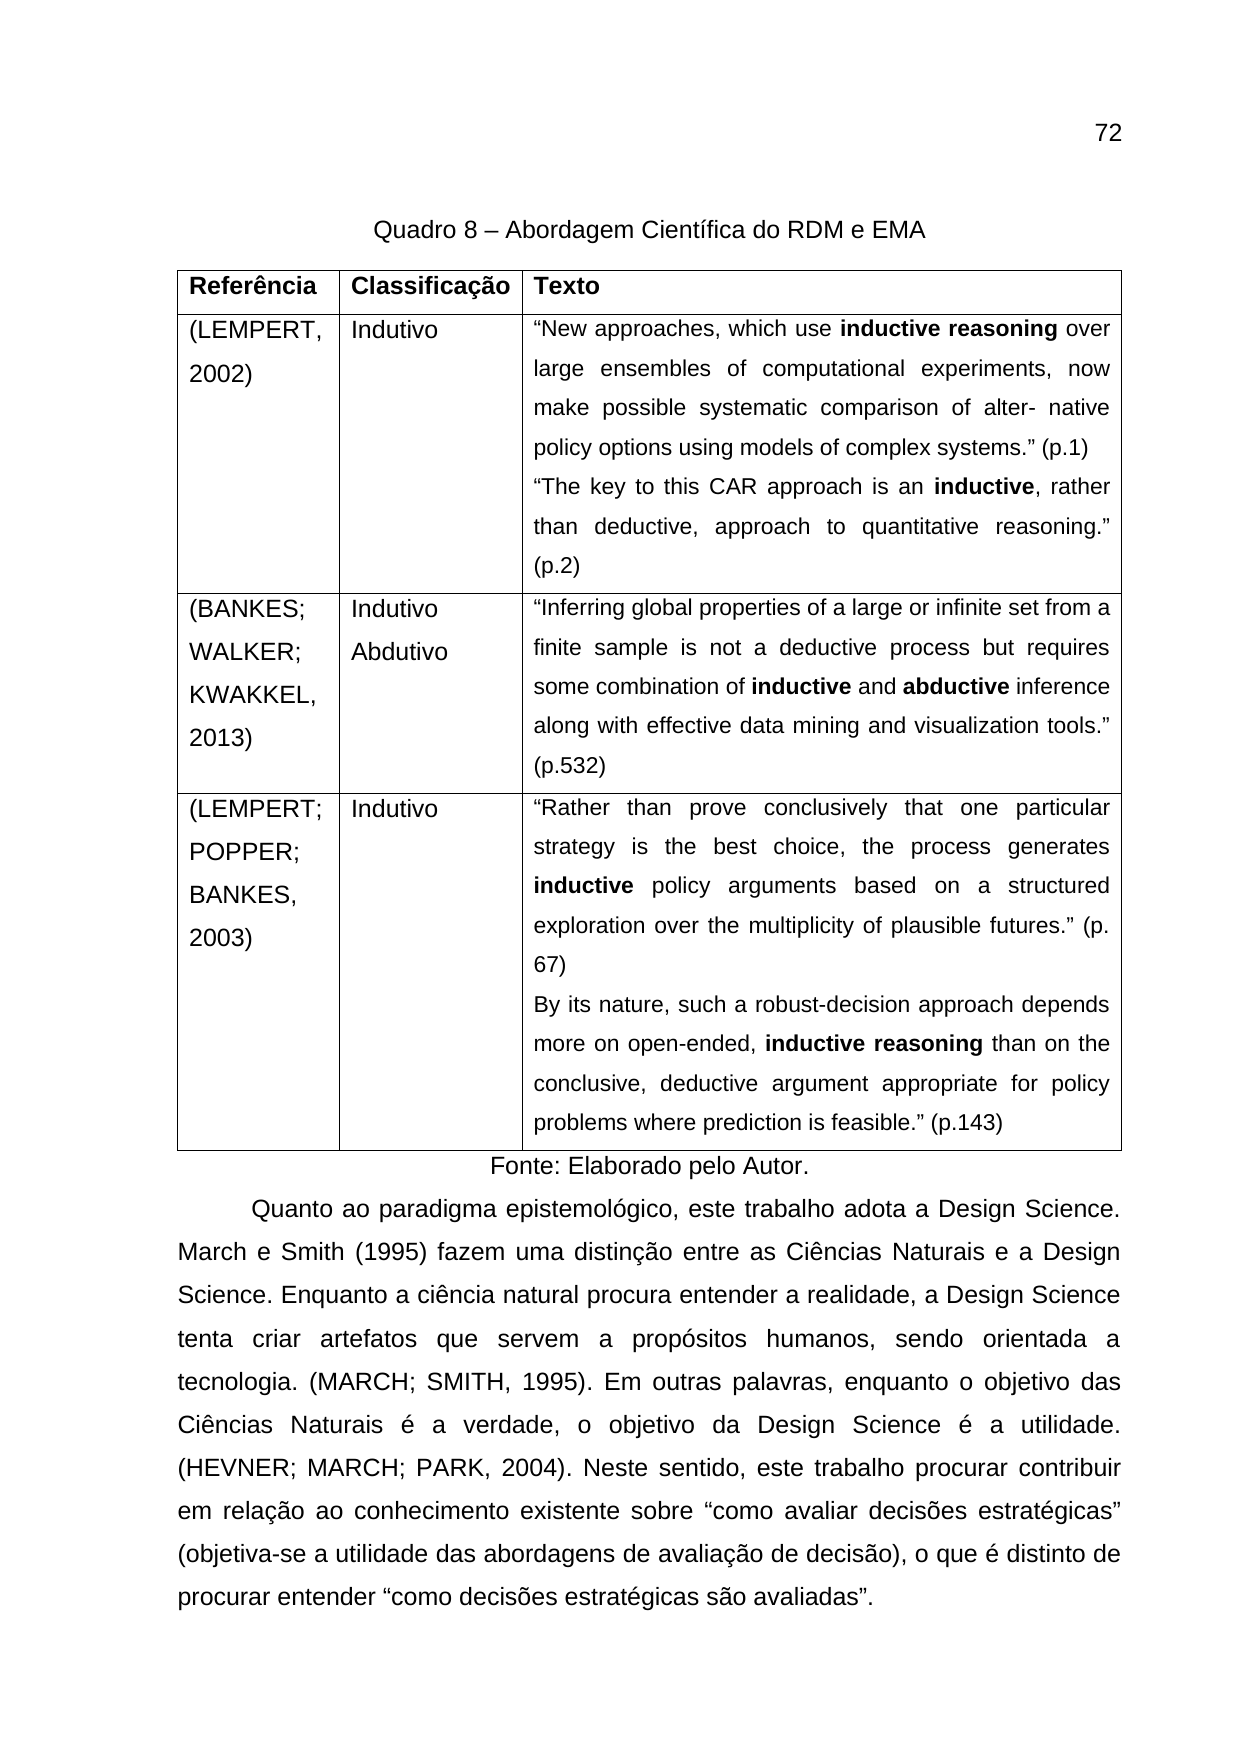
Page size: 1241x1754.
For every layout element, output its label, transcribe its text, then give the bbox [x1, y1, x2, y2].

table_cell (LEMPERT, 2002) [178, 315, 339, 593]
table_cell “Inferring global properties of a large or infinite set from a finite sample is not a deductive process but requires some combination of inductive and abductive inference along with effective data mining and visualization tools.” (p.532) [523, 594, 1121, 792]
table_header Texto [523, 271, 1121, 314]
table_header Referência [178, 271, 339, 314]
table_cell (BANKES; WALKER; KWAKKEL, 2013) [178, 594, 339, 792]
table_cell Indutivo [340, 794, 522, 1150]
table_cell Indutivo [340, 315, 522, 593]
table_header Classificação [340, 271, 522, 314]
table_cell Indutivo Abdutivo [340, 594, 522, 792]
table_cell (LEMPERT; POPPER; BANKES, 2003) [178, 794, 339, 1150]
table_cell “Rather than prove conclusively that one particular strategy is the best choice, the process generates inductive policy arguments based on a structured exploration over the multiplicity of plausible futures.” (p. 67) By its nature, such a robust-decision approach depends more on open-ended, inductive reasoning than on the conclusive, deductive argument appropriate for policy problems where prediction is feasible.” (p.143) [523, 794, 1121, 1150]
table_cell “New approaches, which use inductive reasoning over large ensembles of computational experiments, now make possible systematic comparison of alter- native policy options using models of complex systems.” (p.1) “The key to this CAR approach is an inductive, rather than deductive, approach to quantitative reasoning.” (p.2) [523, 315, 1121, 593]
text Fonte: Elaborado pelo Autor. [177, 1151, 1122, 1180]
text Quanto ao paradigma epistemológico, este trabalho adota a Design Science. March e Smith (1995) fazem uma distinção entre as Ciências Naturais e a Design Science. Enquanto a ciência natural procura entender a realidade, a Design Science tenta criar artefatos que servem a propósitos humanos, sendo orientada a tecnologia. (MARCH; SMITH, 1995). Em outras palavras, enquanto o objetivo das Ciências Naturais é a verdade, o objetivo da Design Science é a utilidade. (HEVNER; MARCH; PARK, 2004). Neste sentido, este trabalho procurar contribuir em relação ao conhecimento existente sobre “como avaliar decisões estratégicas” (objetiva-se a utilidade das abordagens de avaliação de decisão), o que é distinto de procurar entender “como decisões estratégicas são avaliadas”. [177, 1194, 1122, 1611]
text Quadro 8 – Abordagem Científica do RDM e EMA [177, 215, 1122, 243]
